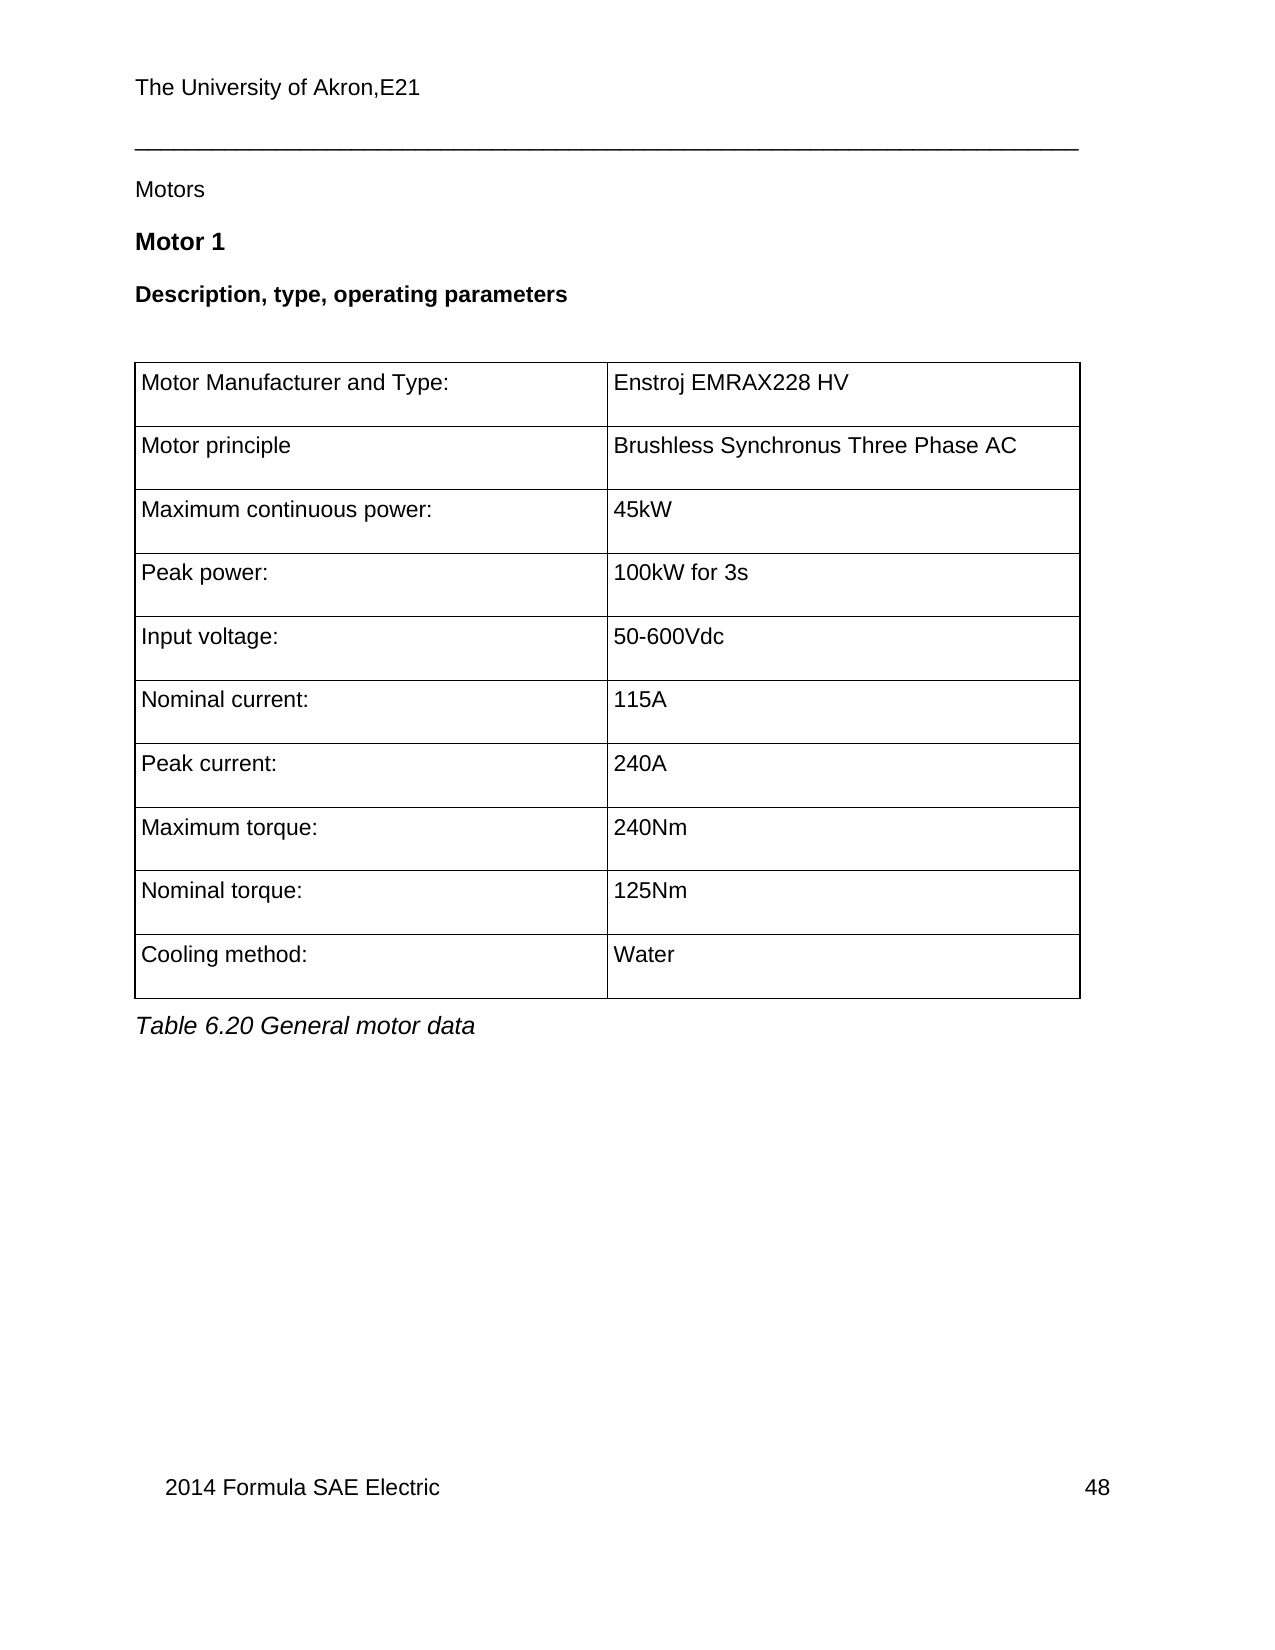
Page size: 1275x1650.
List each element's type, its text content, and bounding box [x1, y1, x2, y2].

table_cell Cooling method: [136, 935, 607, 997]
table_cell Peak power: [136, 554, 607, 616]
table_cell 125Nm [608, 871, 1079, 934]
table_cell 45kW [608, 490, 1079, 553]
table_cell Maximum torque: [136, 808, 607, 870]
table_cell Input voltage: [136, 617, 607, 680]
subtitle Description, type, operating parameters [135, 281, 1140, 307]
table_cell 100kW for 3s [608, 554, 1079, 616]
table_header Motor Manufacturer and Type: [136, 363, 607, 426]
subtitle Motor 1 [135, 227, 1140, 256]
table_cell Brushless Synchronus Three Phase AC [608, 427, 1079, 489]
table_header Enstroj EMRAX228 HV [608, 363, 1079, 426]
subtitle Motors [135, 176, 1140, 202]
table_cell 240A [608, 744, 1079, 807]
table_cell Nominal torque: [136, 871, 607, 934]
table_cell Nominal current: [136, 681, 607, 743]
table_cell 240Nm [608, 808, 1079, 870]
table_cell 115A [608, 681, 1079, 743]
table_cell Maximum continuous power: [136, 490, 607, 553]
table_cell Peak current: [136, 744, 607, 807]
table_cell Motor principle [136, 427, 607, 489]
table_cell 50-600Vdc [608, 617, 1079, 680]
table_cell Water [608, 935, 1079, 997]
